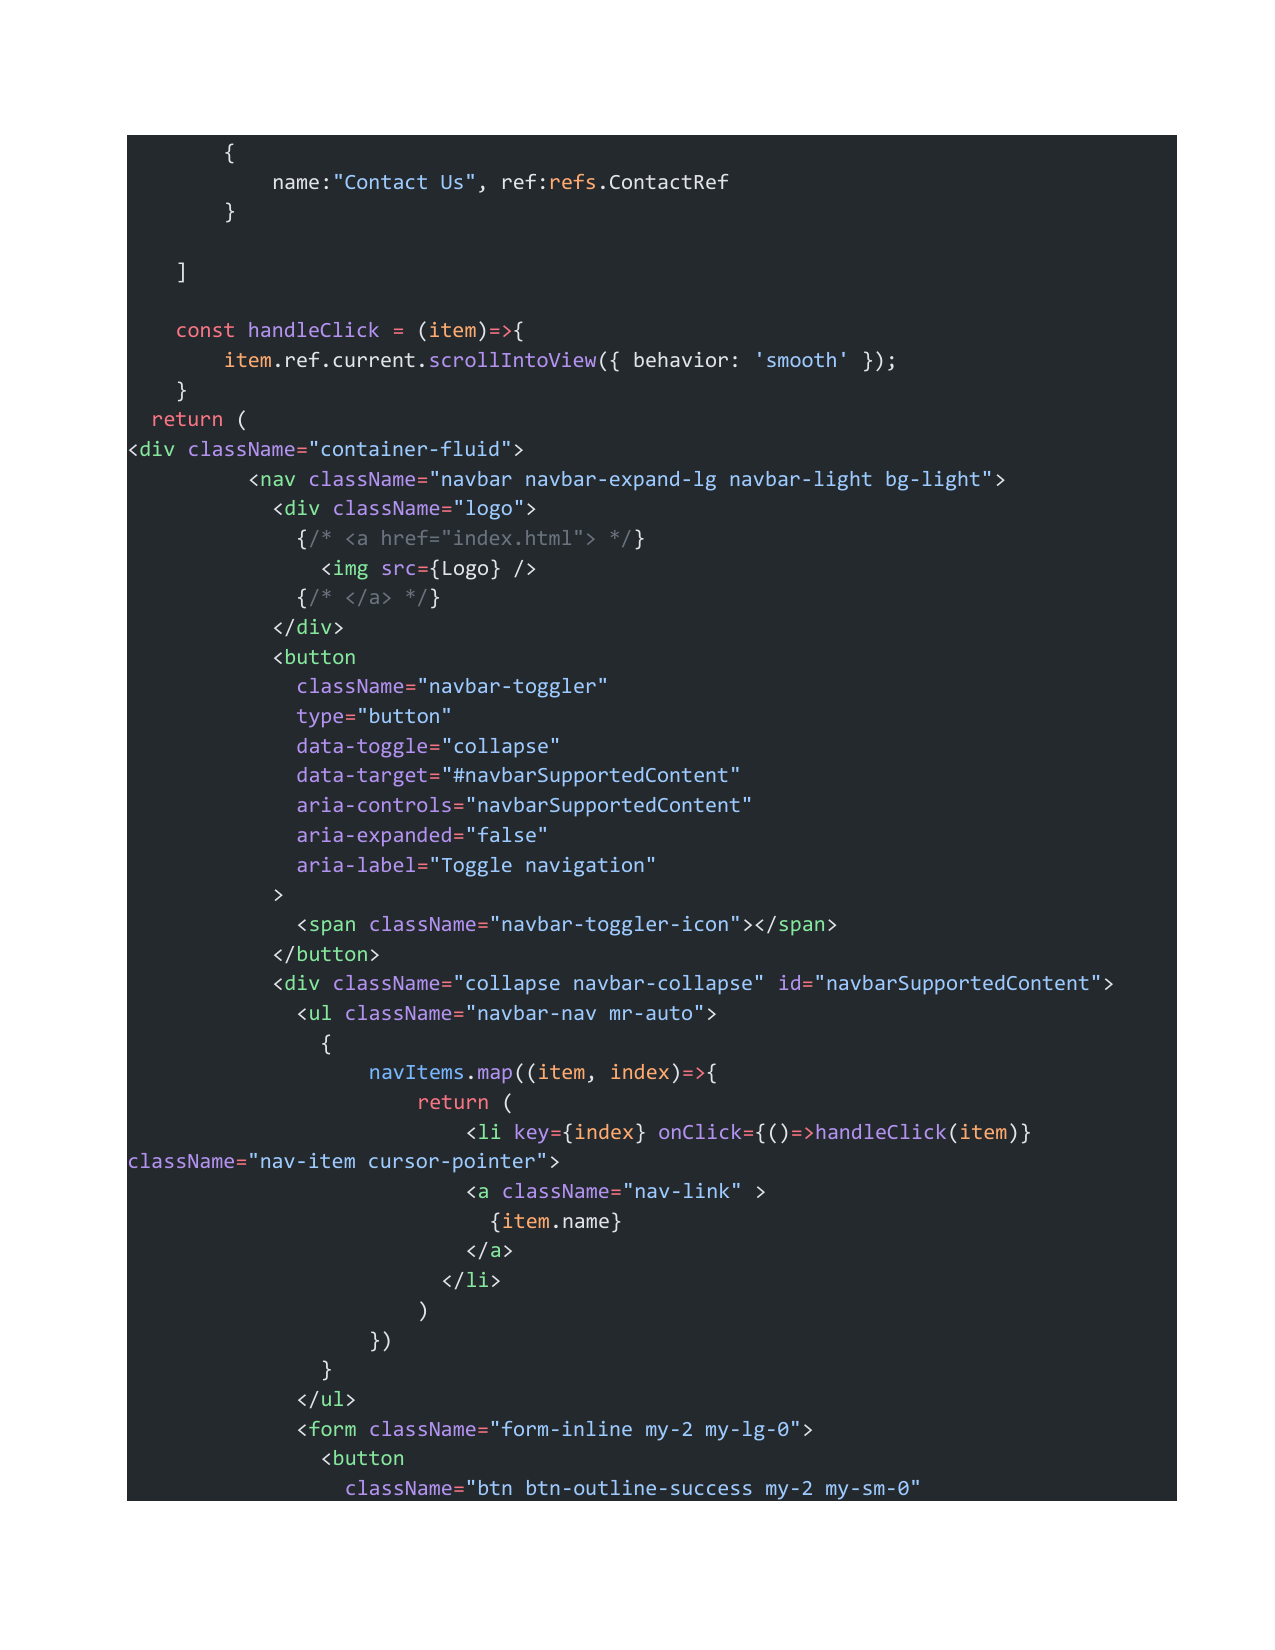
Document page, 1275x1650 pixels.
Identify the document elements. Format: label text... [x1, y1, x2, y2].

text { [127, 135, 1177, 165]
text data-target="#navbarSupportedContent" [127, 759, 1177, 788]
text <div className="container-fluid"> [127, 432, 1177, 462]
text <img src={Logo} /> [127, 551, 1177, 581]
text > [127, 878, 1177, 907]
text <div className="logo"> [127, 492, 1177, 521]
text className="navbar-toggler" [127, 670, 1177, 699]
text ) [127, 1293, 1177, 1323]
text return ( [127, 403, 1177, 432]
text item.ref.current.scrollIntoView({ behavior: 'smooth' }); [127, 343, 1177, 373]
text } [127, 373, 1177, 403]
text </ul> [127, 1382, 1177, 1412]
text return ( [127, 1085, 1177, 1115]
text <button [127, 1442, 1177, 1471]
text aria-expanded="false" [127, 818, 1177, 848]
text </button> [127, 937, 1177, 967]
text <nav className="navbar navbar-expand-lg navbar-light bg-light"> [127, 462, 1177, 492]
text </li> [127, 1263, 1177, 1293]
text navItems.map((item, index)=>{ [127, 1056, 1177, 1085]
text {/* </a> */} [127, 581, 1177, 610]
text {item.name} [127, 1204, 1177, 1234]
text </div> [127, 610, 1177, 640]
text } [127, 1353, 1177, 1382]
text </a> [127, 1234, 1177, 1263]
text <ul className="navbar-nav mr-auto"> [127, 996, 1177, 1026]
text <div className="collapse navbar-collapse" id="navbarSupportedContent"> [127, 967, 1177, 996]
text data-toggle="collapse" [127, 729, 1177, 759]
text <form className="form-inline my-2 my-lg-0"> [127, 1412, 1177, 1442]
text className="btn btn-outline-success my-2 my-sm-0" [127, 1471, 1177, 1501]
text ] [127, 254, 1177, 284]
text aria-controls="navbarSupportedContent" [127, 788, 1177, 818]
text } [127, 195, 1177, 224]
text const handleClick = (item)=>{ [127, 313, 1177, 343]
text <button [127, 640, 1177, 670]
text { [127, 1026, 1177, 1056]
text <a className="nav-link" > [127, 1174, 1177, 1204]
text type="button" [127, 699, 1177, 729]
text aria-label="Toggle navigation" [127, 848, 1177, 878]
text }) [127, 1323, 1177, 1353]
text <li key={index} onClick={()=>handleClick(item)} className="nav-item cursor-pointer"> [127, 1115, 1177, 1174]
text name:"Contact Us", ref:refs.ContactRef [127, 165, 1177, 195]
text {/* <a href="index.html"> */} [127, 521, 1177, 551]
text <span className="navbar-toggler-icon"></span> [127, 907, 1177, 937]
